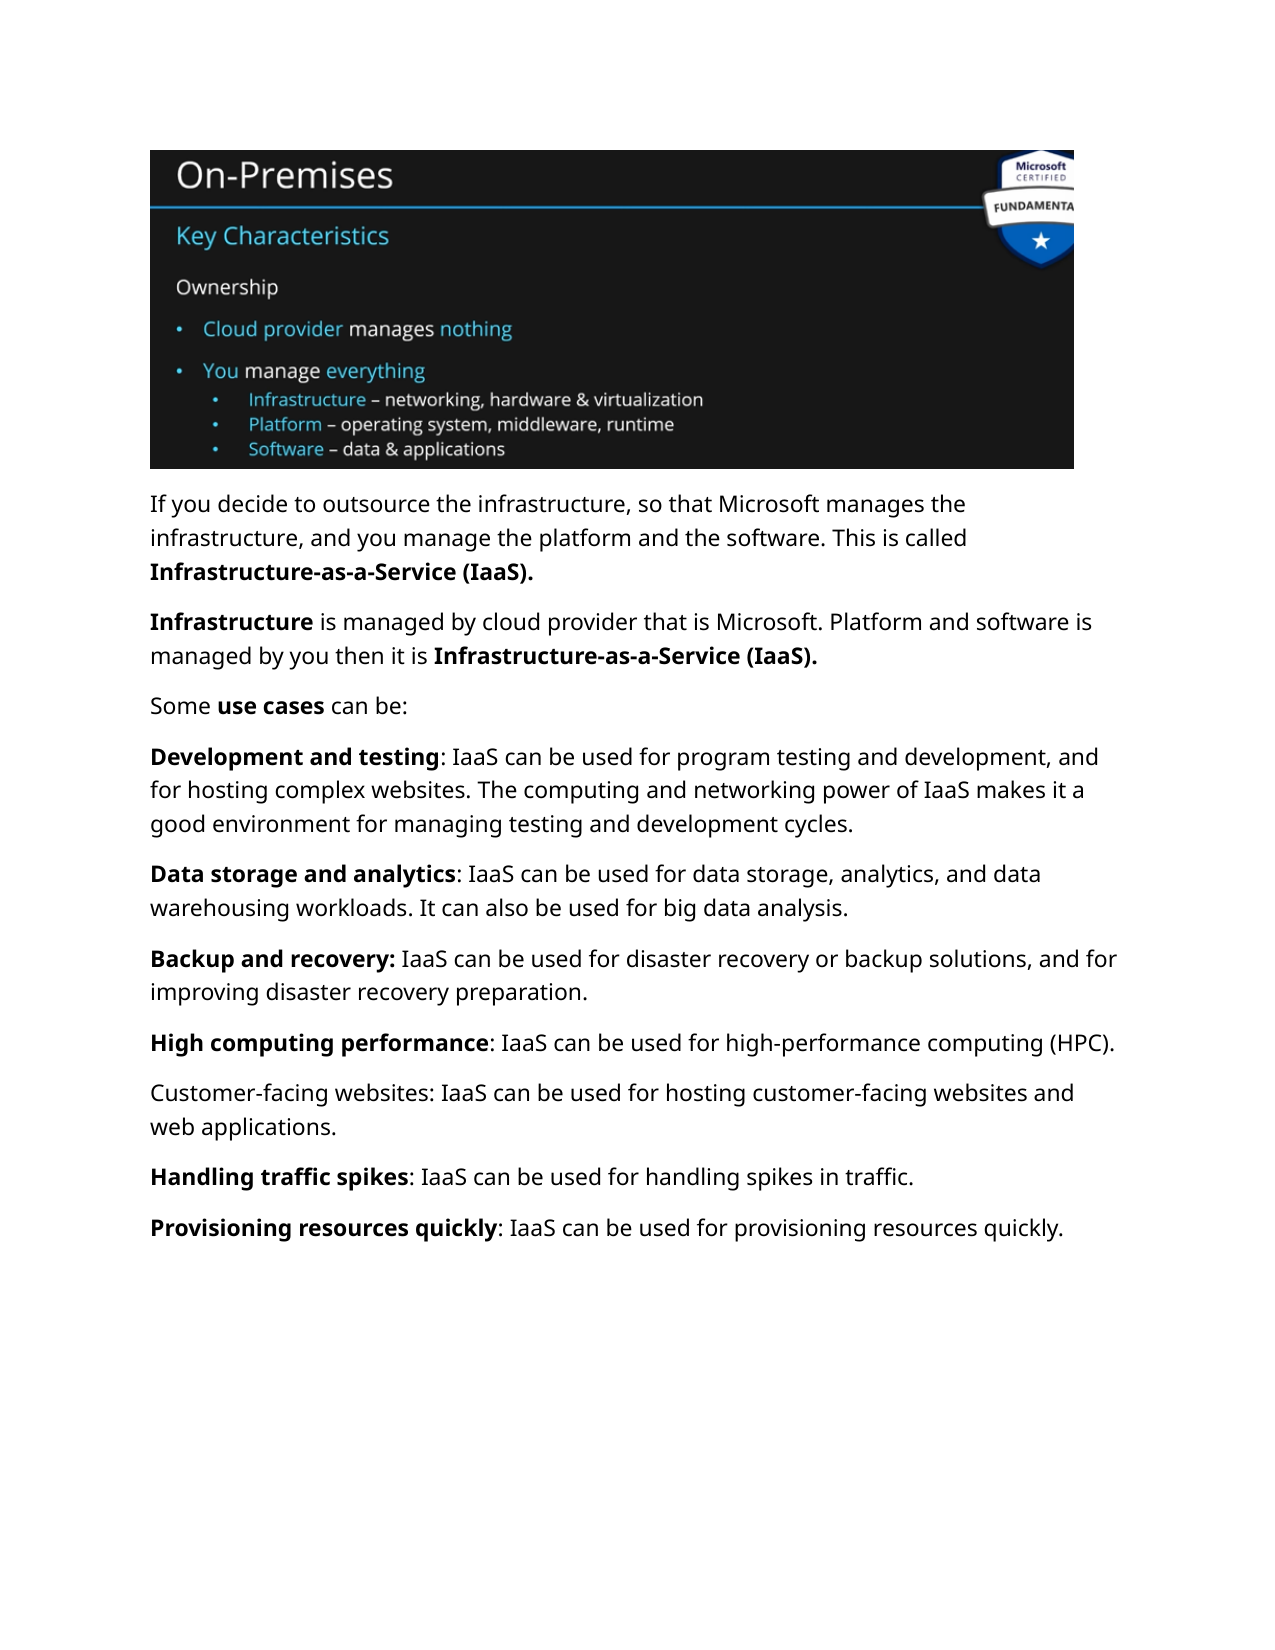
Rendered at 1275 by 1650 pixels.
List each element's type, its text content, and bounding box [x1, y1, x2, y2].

text Handling traffic spikes: IaaS can be used for handling spikes in traffic. [150, 1161, 1125, 1192]
text Customer-facing websites: IaaS can be used for hosting customer-facing websites and web applications. [150, 1077, 1125, 1142]
picture [150, 150, 1074, 469]
text Infrastructure is managed by cloud provider that is Microsoft. Platform and software is managed by you then it is Infrastructure-as-a-Service (IaaS). [150, 606, 1125, 671]
text Provisioning resources quickly: IaaS can be used for provisioning resources quickly. [150, 1212, 1125, 1243]
text Some use cases can be: [150, 690, 1125, 721]
text If you decide to outsource the infrastructure, so that Microsoft manages the infrastructure, and you manage the platform and the software. This is called Infrastructure-as-a-Service (IaaS). [150, 488, 1125, 587]
text Data storage and analytics: IaaS can be used for data storage, analytics, and data warehousing workloads. It can also be used for big data analysis. [150, 858, 1125, 923]
text High computing performance: IaaS can be used for high-performance computing (HPC). [150, 1027, 1125, 1058]
text Development and testing: IaaS can be used for program testing and development, and for hosting complex websites. The computing and networking power of IaaS makes it a good environment for managing testing and development cycles. [150, 740, 1125, 839]
text Backup and recovery: IaaS can be used for disaster recovery or backup solutions, and for improving disaster recovery preparation. [150, 942, 1125, 1007]
